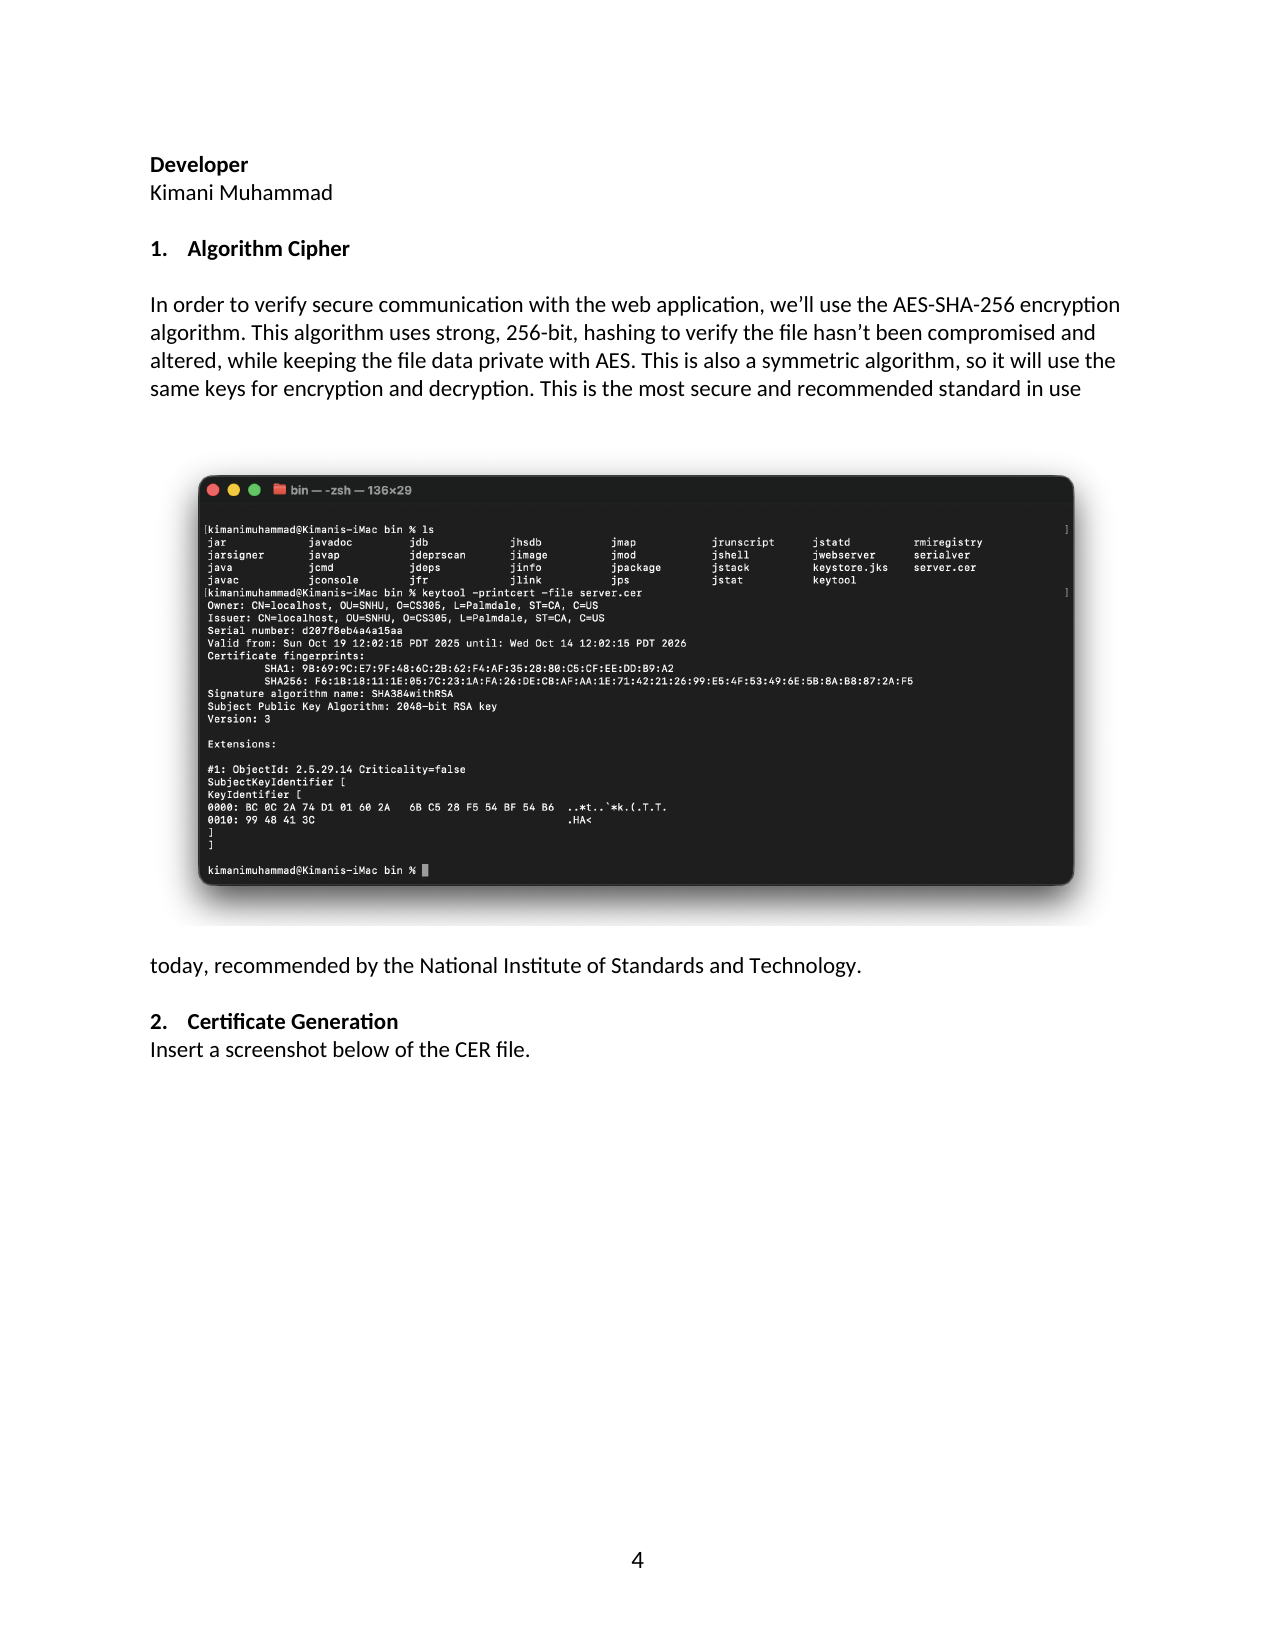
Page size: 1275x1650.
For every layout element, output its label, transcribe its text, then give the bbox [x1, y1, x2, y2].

subtitle Developer [150, 150, 1125, 178]
picture [148, 441, 1124, 926]
text Kimani Muhammad [150, 178, 1125, 206]
subtitle Certificate Generation [150, 1007, 1125, 1035]
text Insert a screenshot below of the CER file. [150, 1035, 1125, 1063]
subtitle Algorithm Cipher [150, 234, 1125, 262]
